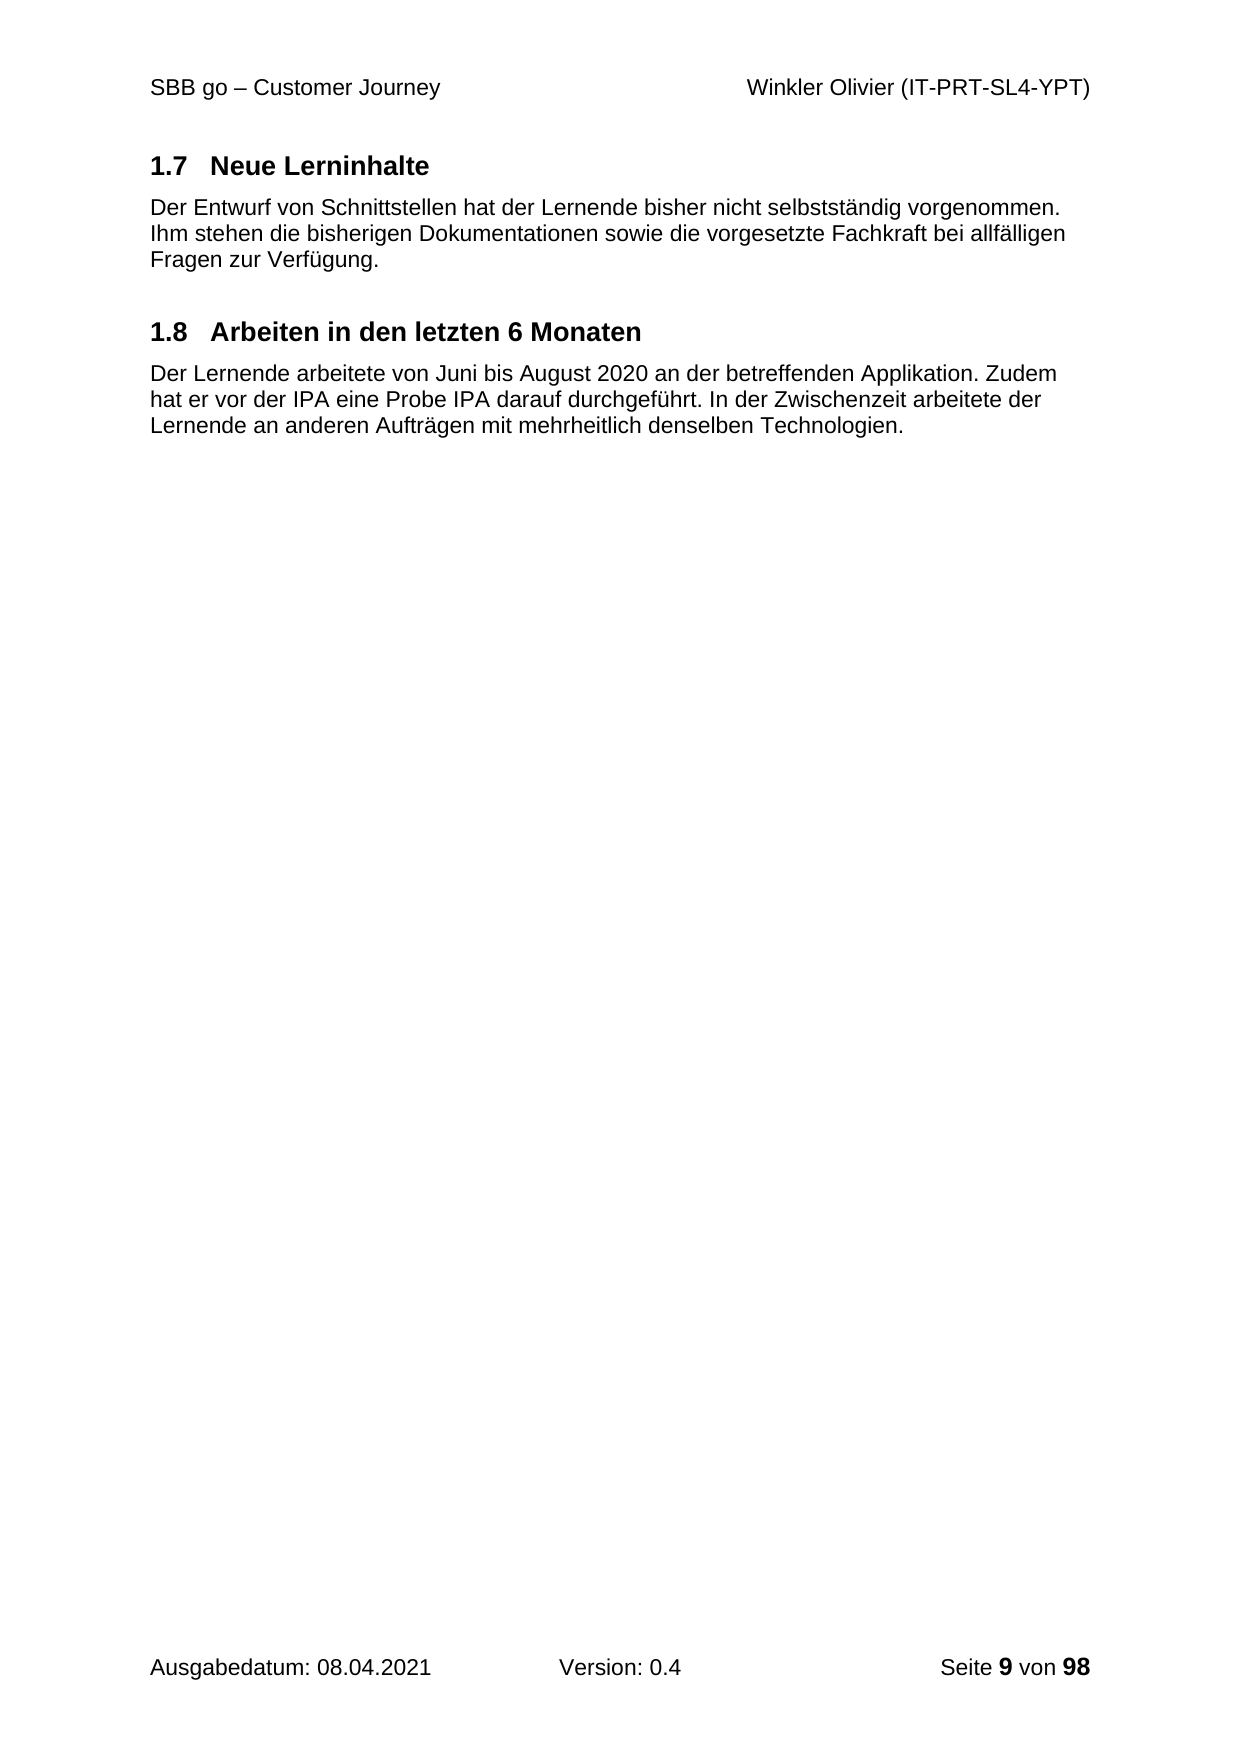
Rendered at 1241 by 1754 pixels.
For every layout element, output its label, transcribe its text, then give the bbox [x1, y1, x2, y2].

subtitle Neue Lerninhalte [150, 150, 1090, 181]
text Der Entwurf von Schnittstellen hat der Lernende bisher nicht selbstständig vorgenommen. Ihm stehen die bisherigen Dokumentationen sowie die vorgesetzte Fachkraft bei allfälligen Fragen zur Verfügung. [379, 194, 1090, 273]
subtitle Arbeiten in den letzten 6 Monaten [150, 316, 1090, 347]
text Der Lernende arbeitete von Juni bis August 2020 an der betreffenden Applikation. Zudem hat er vor der IPA eine Probe IPA darauf durchgeführt. In der Zwischenzeit arbeitete der Lernende an anderen Aufträgen mit mehrheitlich denselben Technologien. [150, 359, 1090, 439]
